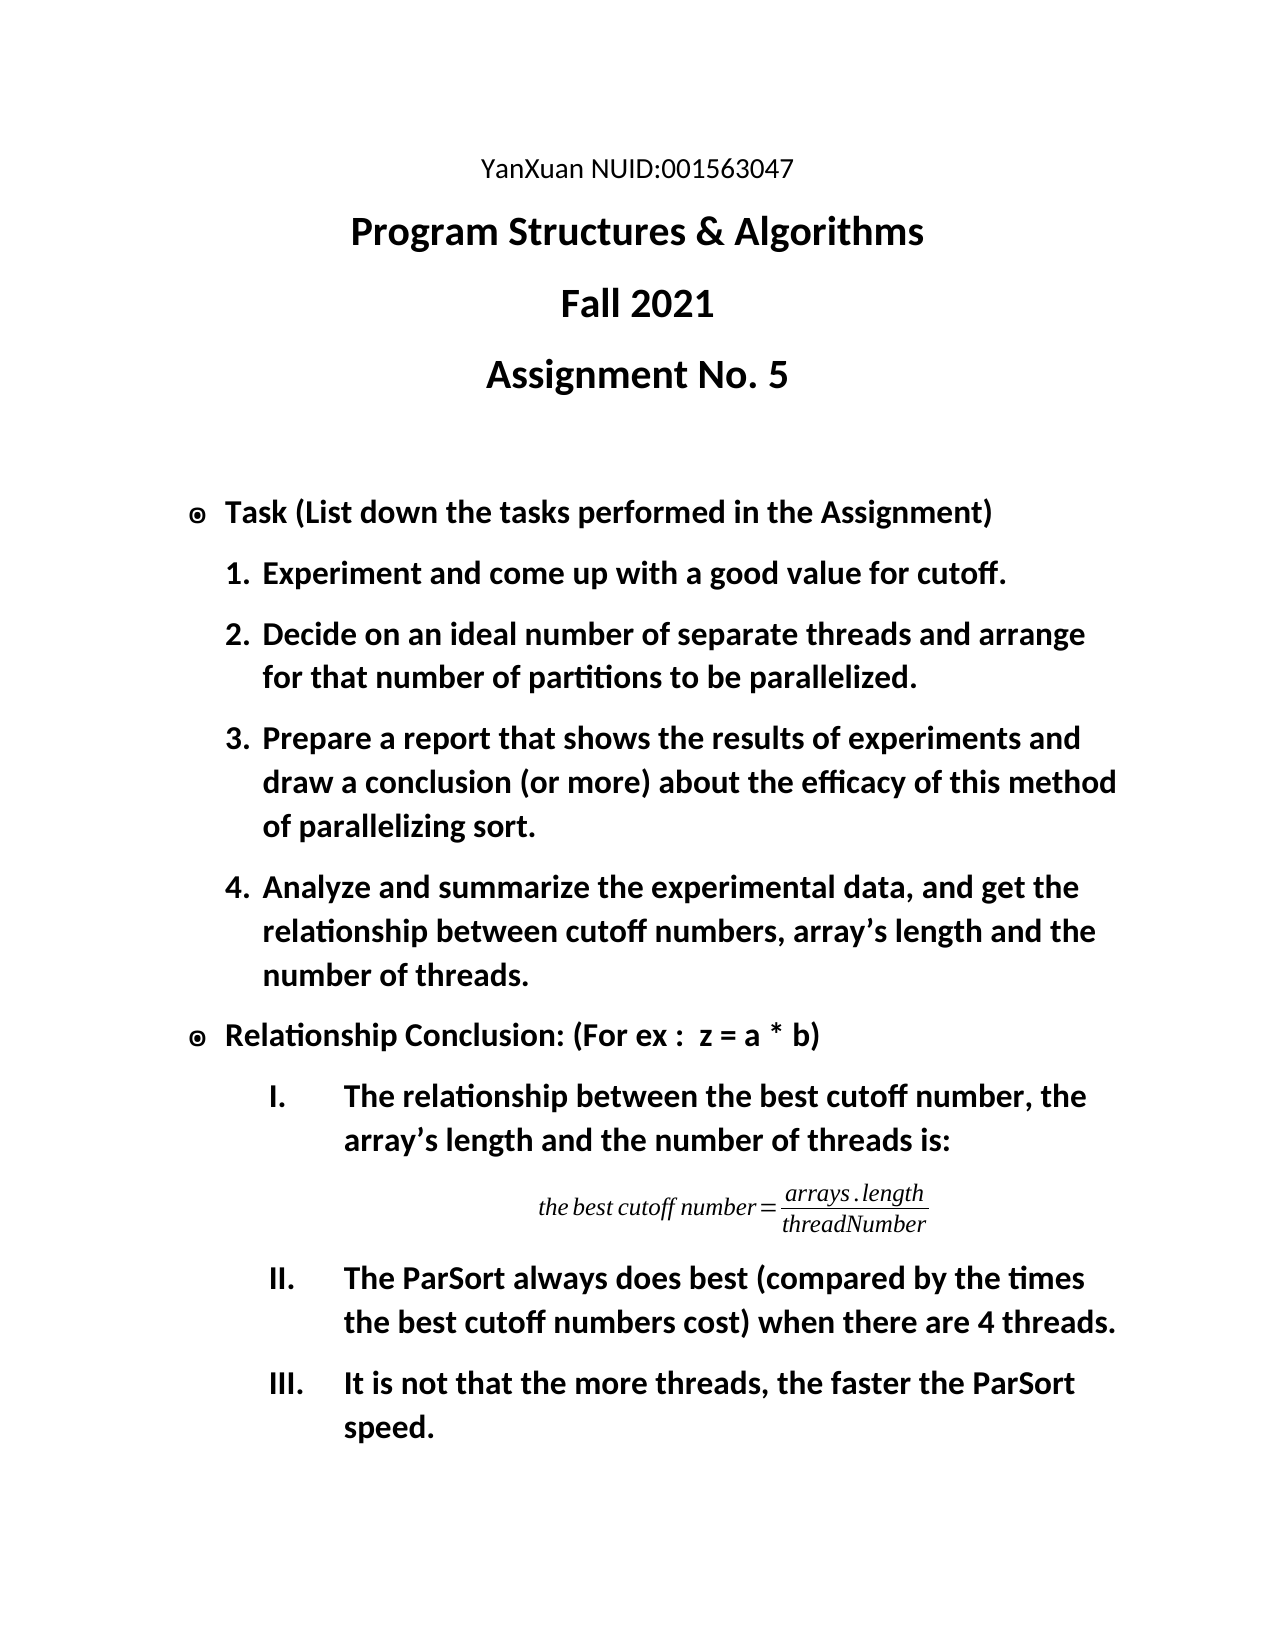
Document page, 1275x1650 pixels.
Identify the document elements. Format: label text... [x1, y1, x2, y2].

text Assignment No. 5 [150, 348, 1125, 399]
list Analyze and summarize the experimental data, and get the relationship between cutoff numbers, array’s length and the number of threads. [225, 866, 1125, 994]
list Decide on an ideal number of separate threads and arrange for that number of partitions to be parallelized. [225, 613, 1125, 697]
list Experiment and come up with a good value for cutoff. [225, 552, 1125, 593]
text Program Structures & Algorithms [150, 205, 1125, 256]
list Relationship Conclusion: (For ex : z = a * b) [187, 1014, 1125, 1055]
list Prepare a report that shows the results of experiments and draw a conclusion (or more) about the efficacy of this method of parallelizing sort. [225, 717, 1125, 846]
list Task (List down the tasks performed in the Assignment) [187, 491, 1125, 532]
list The relationship between the best cutoff number, the array’s length and the number of threads is: [269, 1075, 1125, 1159]
list It is not that the more threads, the faster the ParSort speed. [269, 1362, 1125, 1447]
list The ParSort always does best (compared by the times the best cutoff numbers cost) when there are 4 threads. [269, 1257, 1125, 1342]
text YanXuan NUID:001563047 [150, 150, 1125, 186]
text Fall 2021 [150, 277, 1125, 327]
